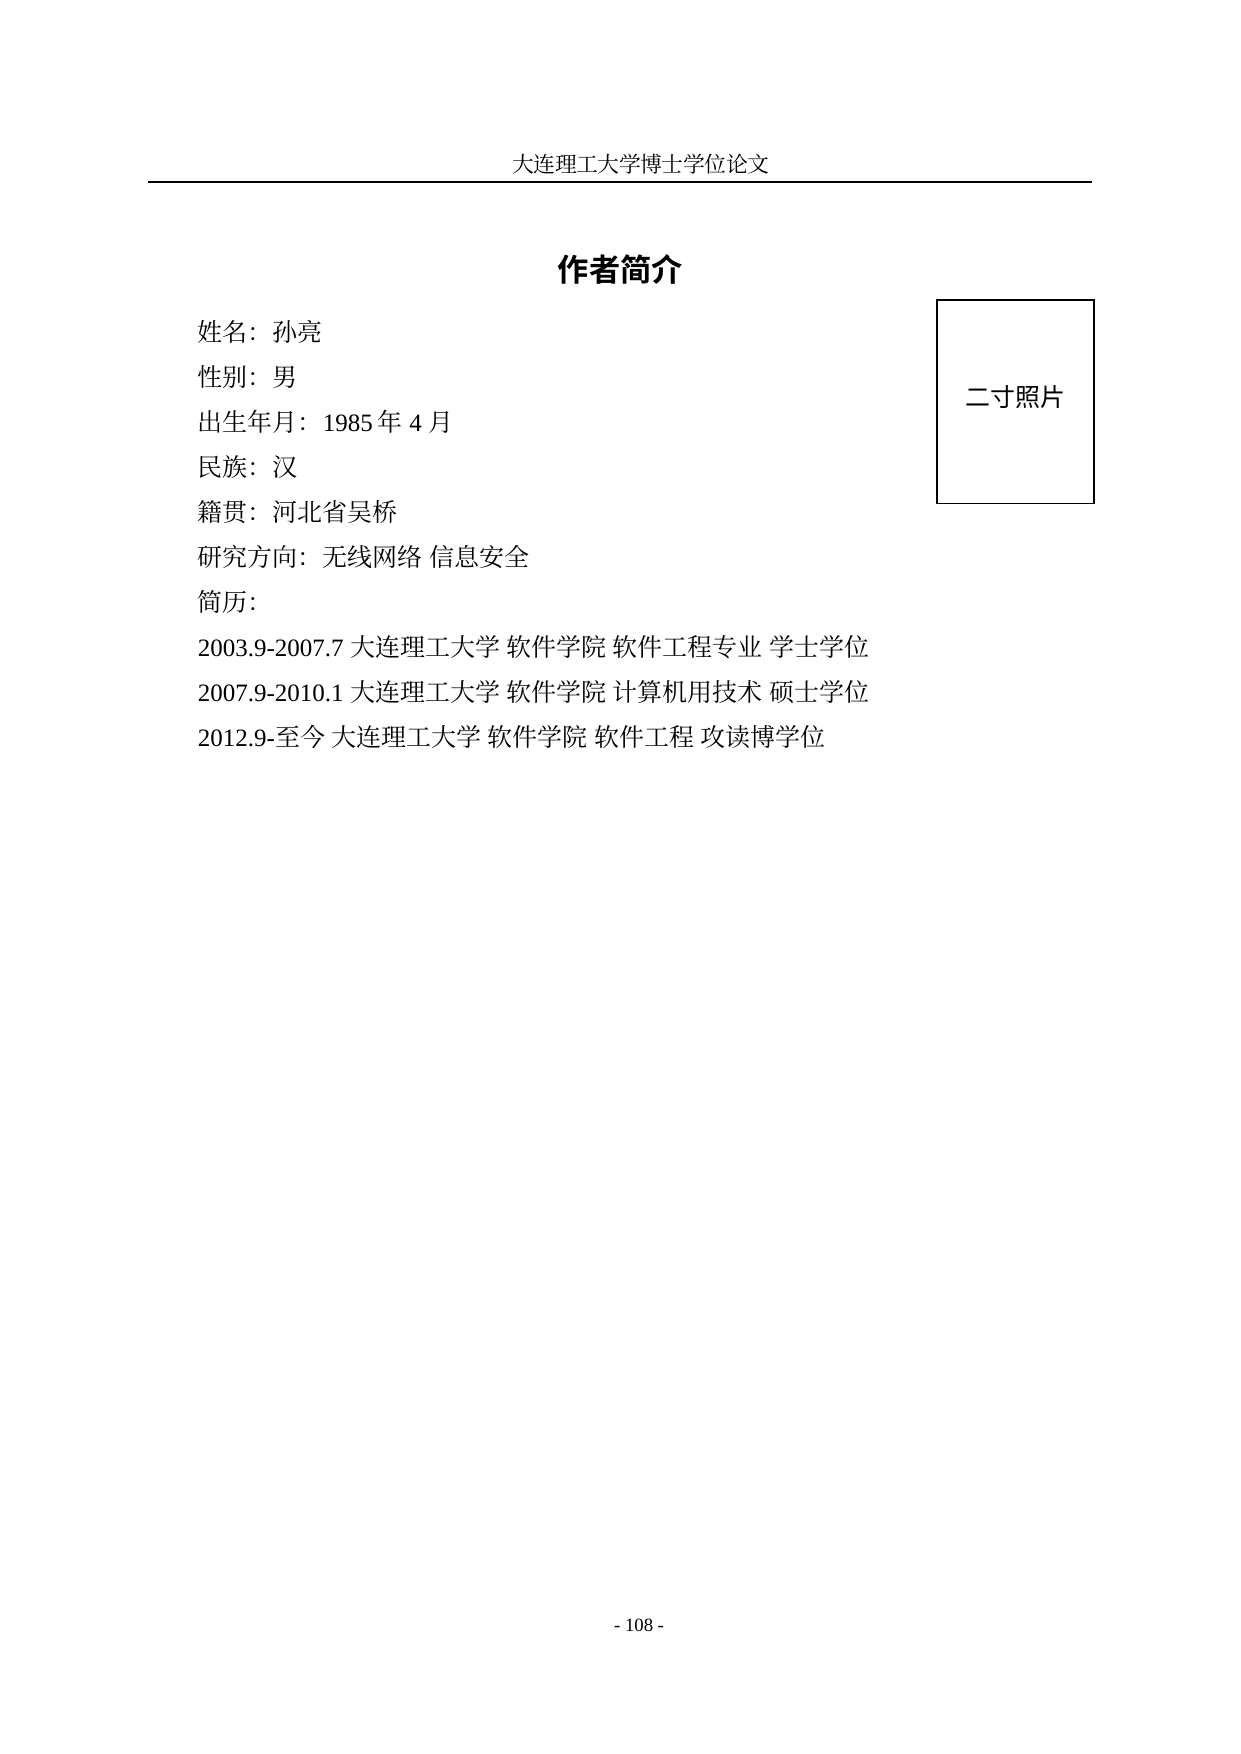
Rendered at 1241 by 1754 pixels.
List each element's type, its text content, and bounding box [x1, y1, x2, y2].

text 2007.9-2010.1 大连理工大学 软件学院 计算机用技术 硕士学位 [148, 672, 1092, 708]
text 姓名：孙亮 [148, 313, 936, 349]
text 2003.9-2007.7 大连理工大学 软件学院 软件工程专业 学士学位 [148, 627, 1092, 663]
text 民族：汉 [148, 448, 936, 484]
text 作者简介 [148, 245, 1092, 291]
text 出生年月：1985年 4 月 [148, 403, 936, 439]
text 性别：男 [148, 358, 936, 394]
text 简历： [148, 582, 1092, 618]
text 2012.9-至今 大连理工大学 软件学院 软件工程 攻读博学位 [148, 717, 1092, 753]
text 籍贯：河北省吴桥 [148, 493, 1092, 529]
text 研究方向：无线网络 信息安全 [148, 538, 1092, 573]
